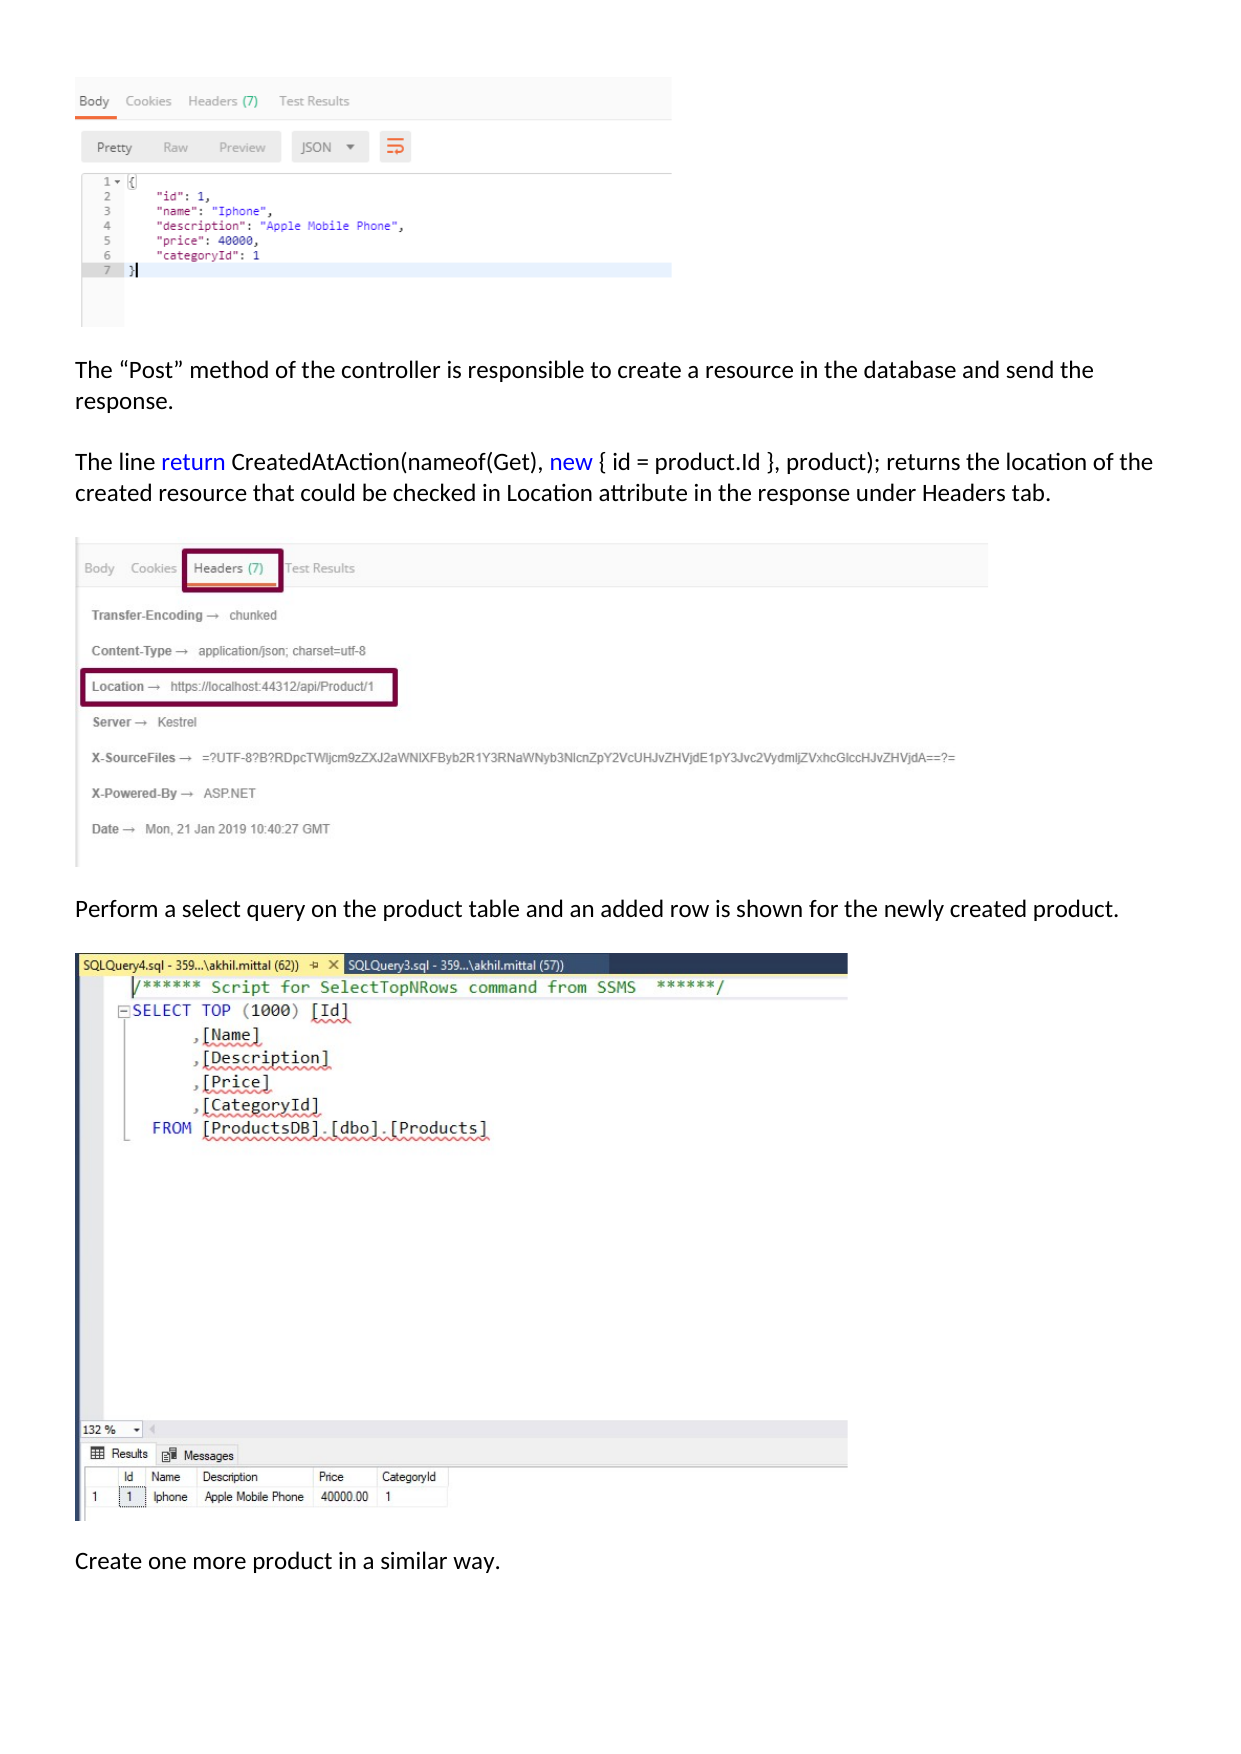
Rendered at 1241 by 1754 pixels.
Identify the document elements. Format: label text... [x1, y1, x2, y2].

picture [75, 537, 989, 867]
text Create one more product in a similar way. [75, 1545, 1176, 1576]
text The “Post” method of the controller is responsible to create a resource in the database and send the response. [75, 354, 1097, 416]
text Perform a select query on the product table and an added row is shown for the newly created product. [75, 893, 1176, 923]
picture [75, 77, 672, 327]
picture [75, 953, 848, 1521]
text The line return CreatedAtAction(nameof(Get), new { id = product.Id }, product); returns the location of the created resource that could be checked in Location attribute in the response under Headers tab. [75, 446, 1156, 507]
